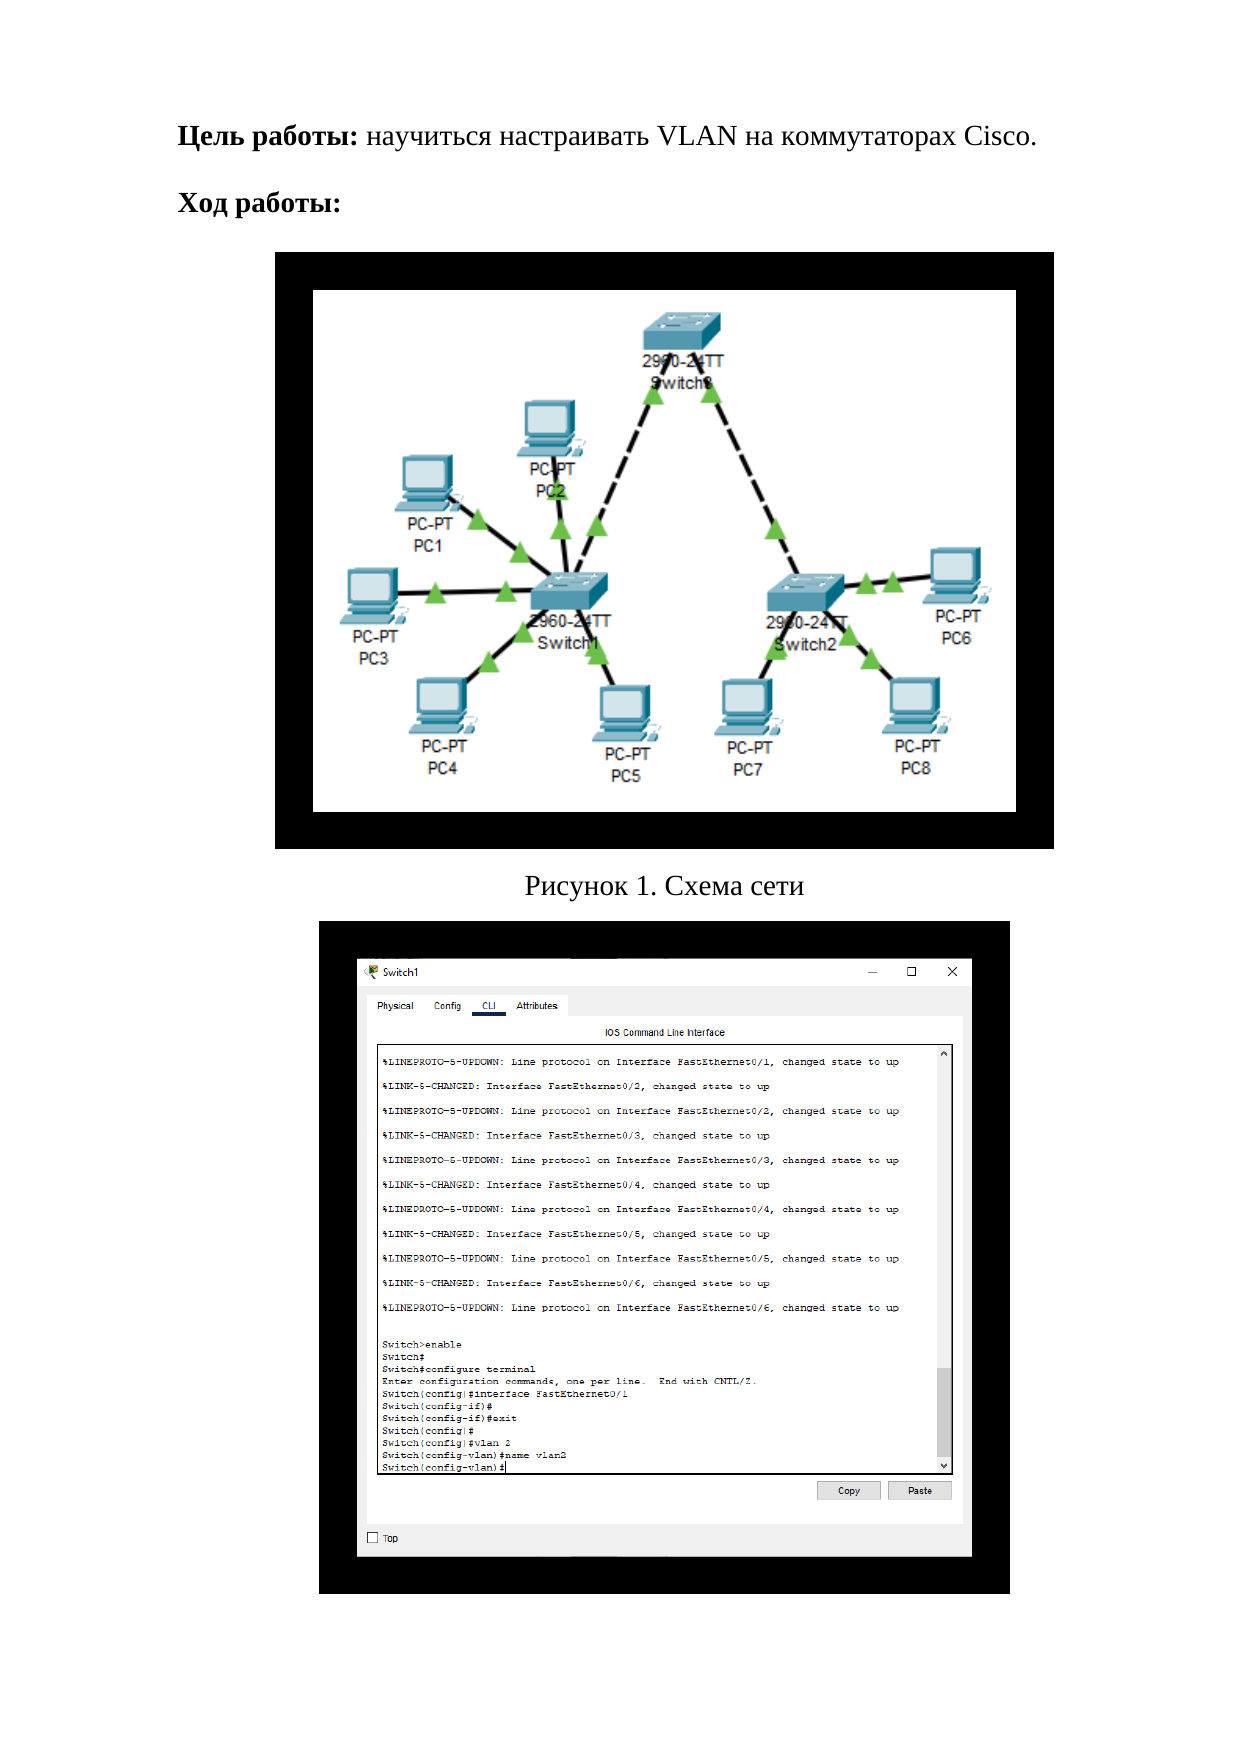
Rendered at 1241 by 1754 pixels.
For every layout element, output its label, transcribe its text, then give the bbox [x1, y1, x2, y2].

picture [357, 958, 972, 1557]
text Рисунок 1. Схема сети [177, 868, 1152, 902]
text Цель работы: научиться настраивать VLAN на коммутаторах Cisco. [177, 118, 1152, 152]
text Ход работы: [177, 185, 1152, 219]
picture [313, 290, 1016, 812]
